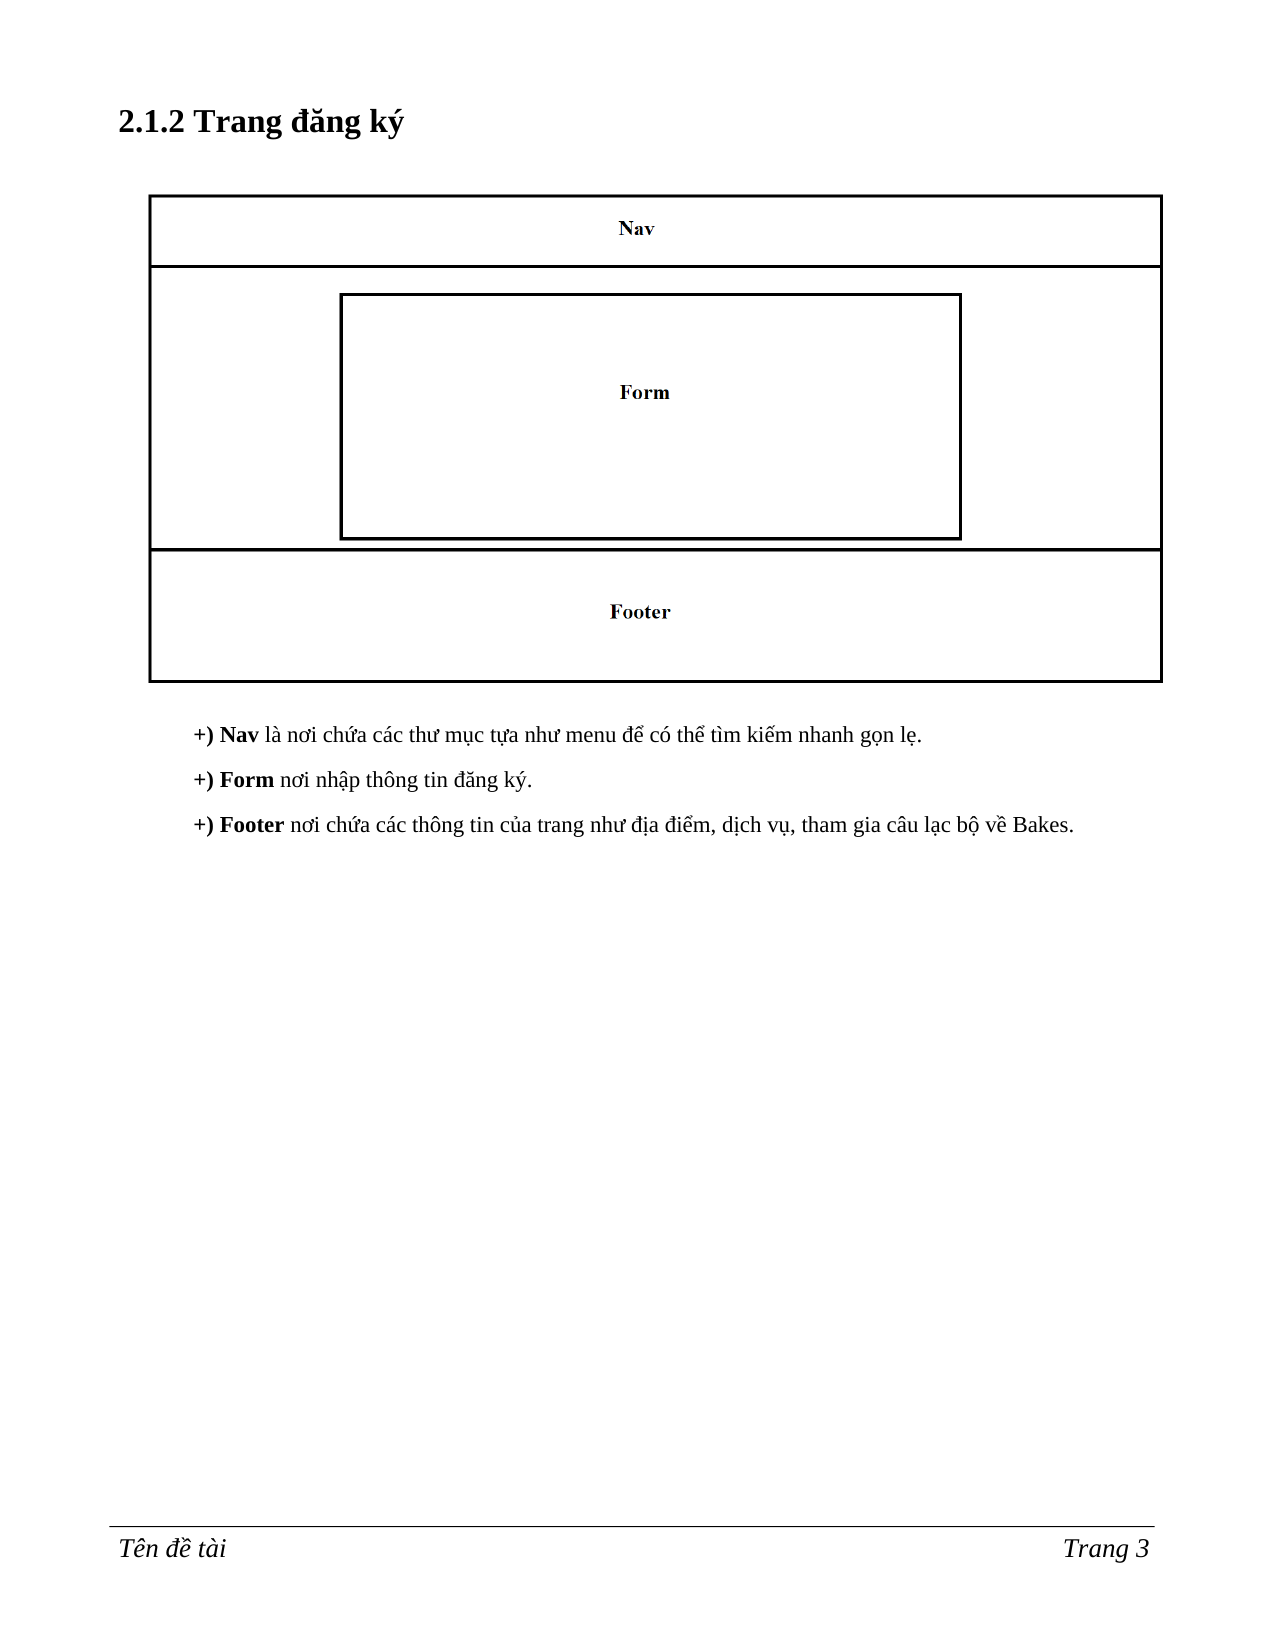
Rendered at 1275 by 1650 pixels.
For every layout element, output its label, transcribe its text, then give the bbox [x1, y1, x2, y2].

text +) Nav là nơi chứa các thư mục tựa như menu để có thể tìm kiếm nhanh gọn lẹ. [118, 721, 1186, 747]
picture [118, 171, 1187, 702]
text +) Footer nơi chứa các thông tin của trang như địa điểm, dịch vụ, tham gia câu lạc bộ về Bakes. [118, 811, 1186, 837]
subtitle Trang đăng ký [118, 101, 1186, 139]
text +) Form nơi nhập thông tin đăng ký. [118, 766, 1186, 792]
